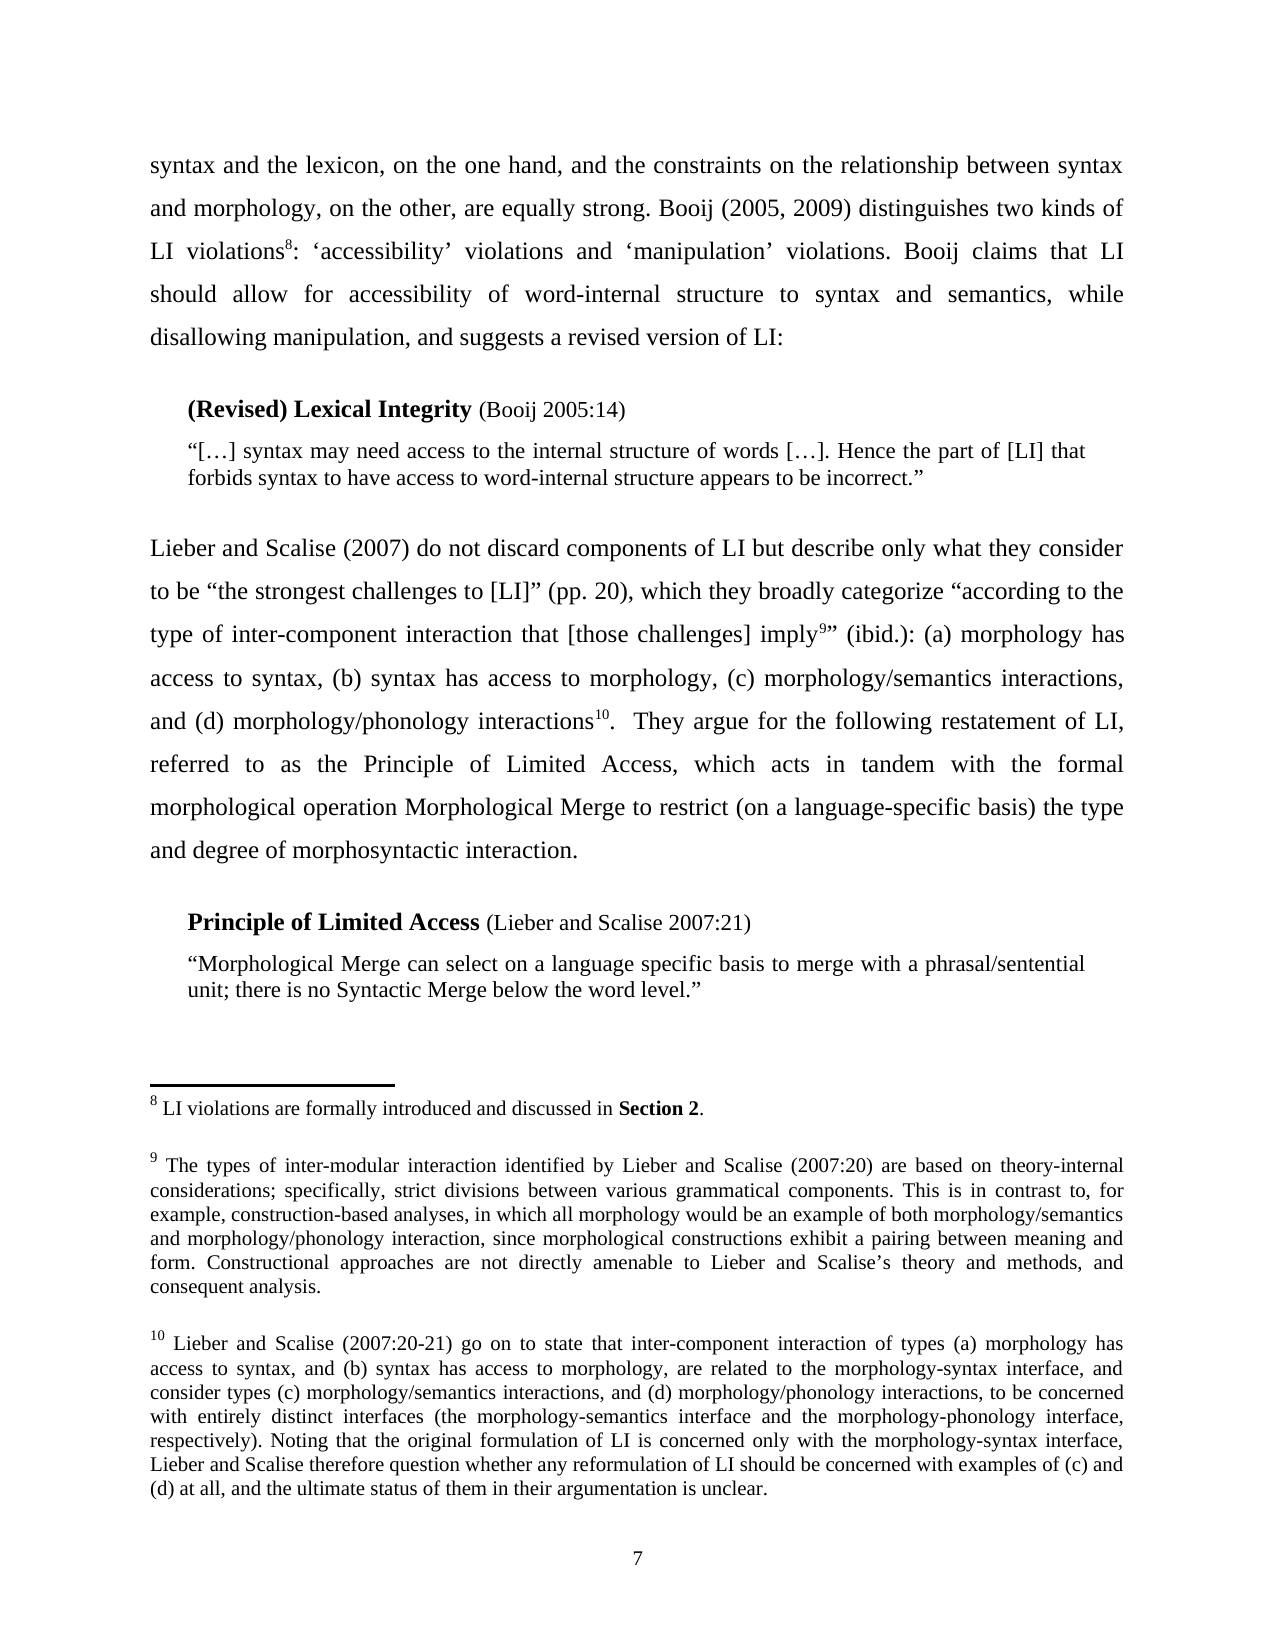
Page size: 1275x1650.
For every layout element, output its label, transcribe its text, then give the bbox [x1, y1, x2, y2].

text Lieber and Scalise (2007) do not discard components of LI but describe only what they consider to be “the strongest challenges to [LI]” (pp. 20), which they broadly categorize “according to the type of inter-component interaction that [those challenges] imply” (ibid.): (a) morphology has access to syntax, (b) syntax has access to morphology, (c) morphology/semantics interactions, and (d) morphology/phonology interactions. They argue for the following restatement of LI, referred to as the Principle of Limited Access, which acts in tandem with the formal morphological operation Morphological Merge to restrict (on a language-specific basis) the type and degree of morphosyntactic interaction. [150, 533, 1125, 864]
text “[…] syntax may need access to the internal structure of words […]. Hence the part of [LI] that forbids syntax to have access to word-internal structure appears to be incorrect.” [187, 437, 1087, 490]
text (Revised) Lexical Integrity (Booij 2005:14) [187, 394, 1087, 423]
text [150, 150, 1125, 351]
text Principle of Limited Access (Lieber and Scalise 2007:21) [187, 907, 1087, 936]
text “Morphological Merge can select on a language specific basis to merge with a phrasal/sentential unit; there is no Syntactic Merge below the word level.” [187, 950, 1087, 1003]
